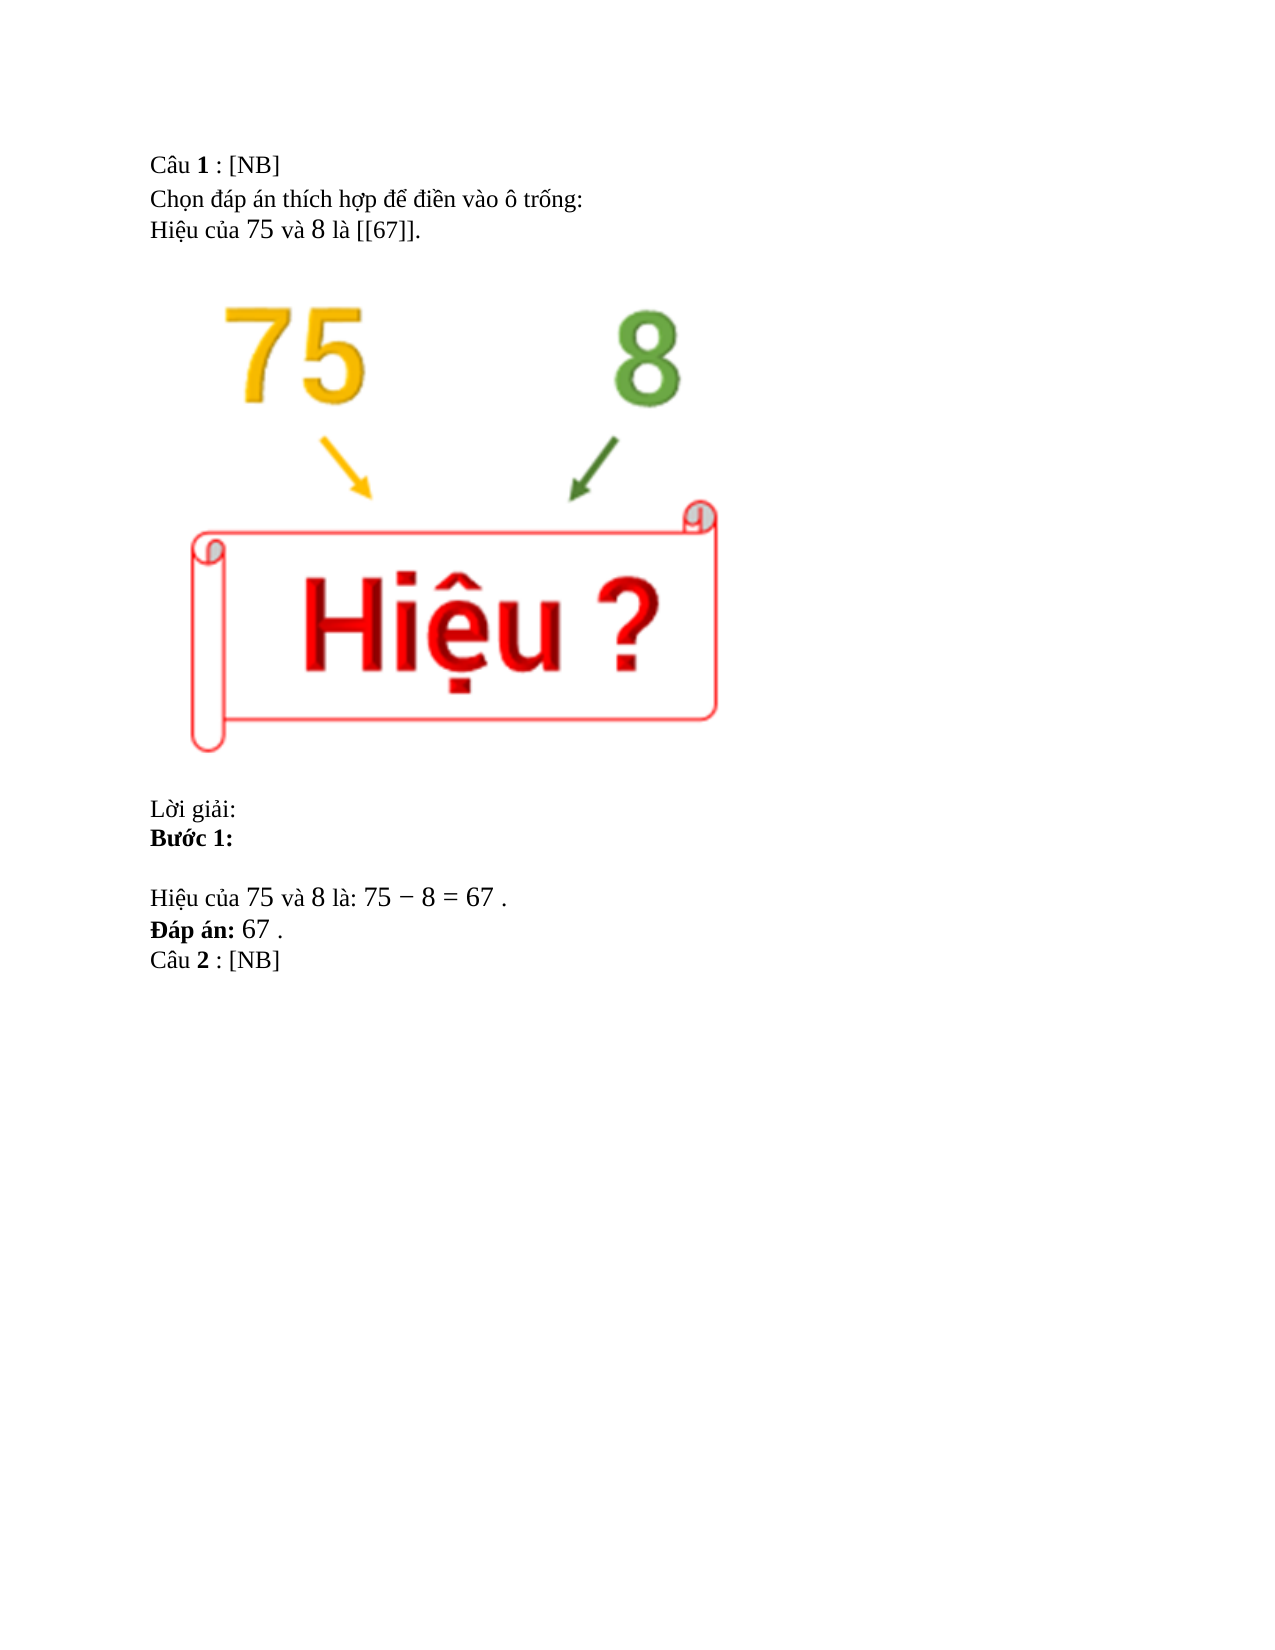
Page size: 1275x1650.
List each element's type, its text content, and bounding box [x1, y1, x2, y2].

text Hiệu của 75 và 8 là: 75 − 8 = 67 . Đáp án: 67 . [150, 851, 1125, 945]
text Câu 1 : [NB] [150, 150, 1125, 179]
picture [150, 245, 780, 789]
text Câu 2 : [NB] [150, 945, 1125, 974]
text Lời giải: [150, 794, 1125, 823]
text Bước 1: [150, 823, 1125, 851]
